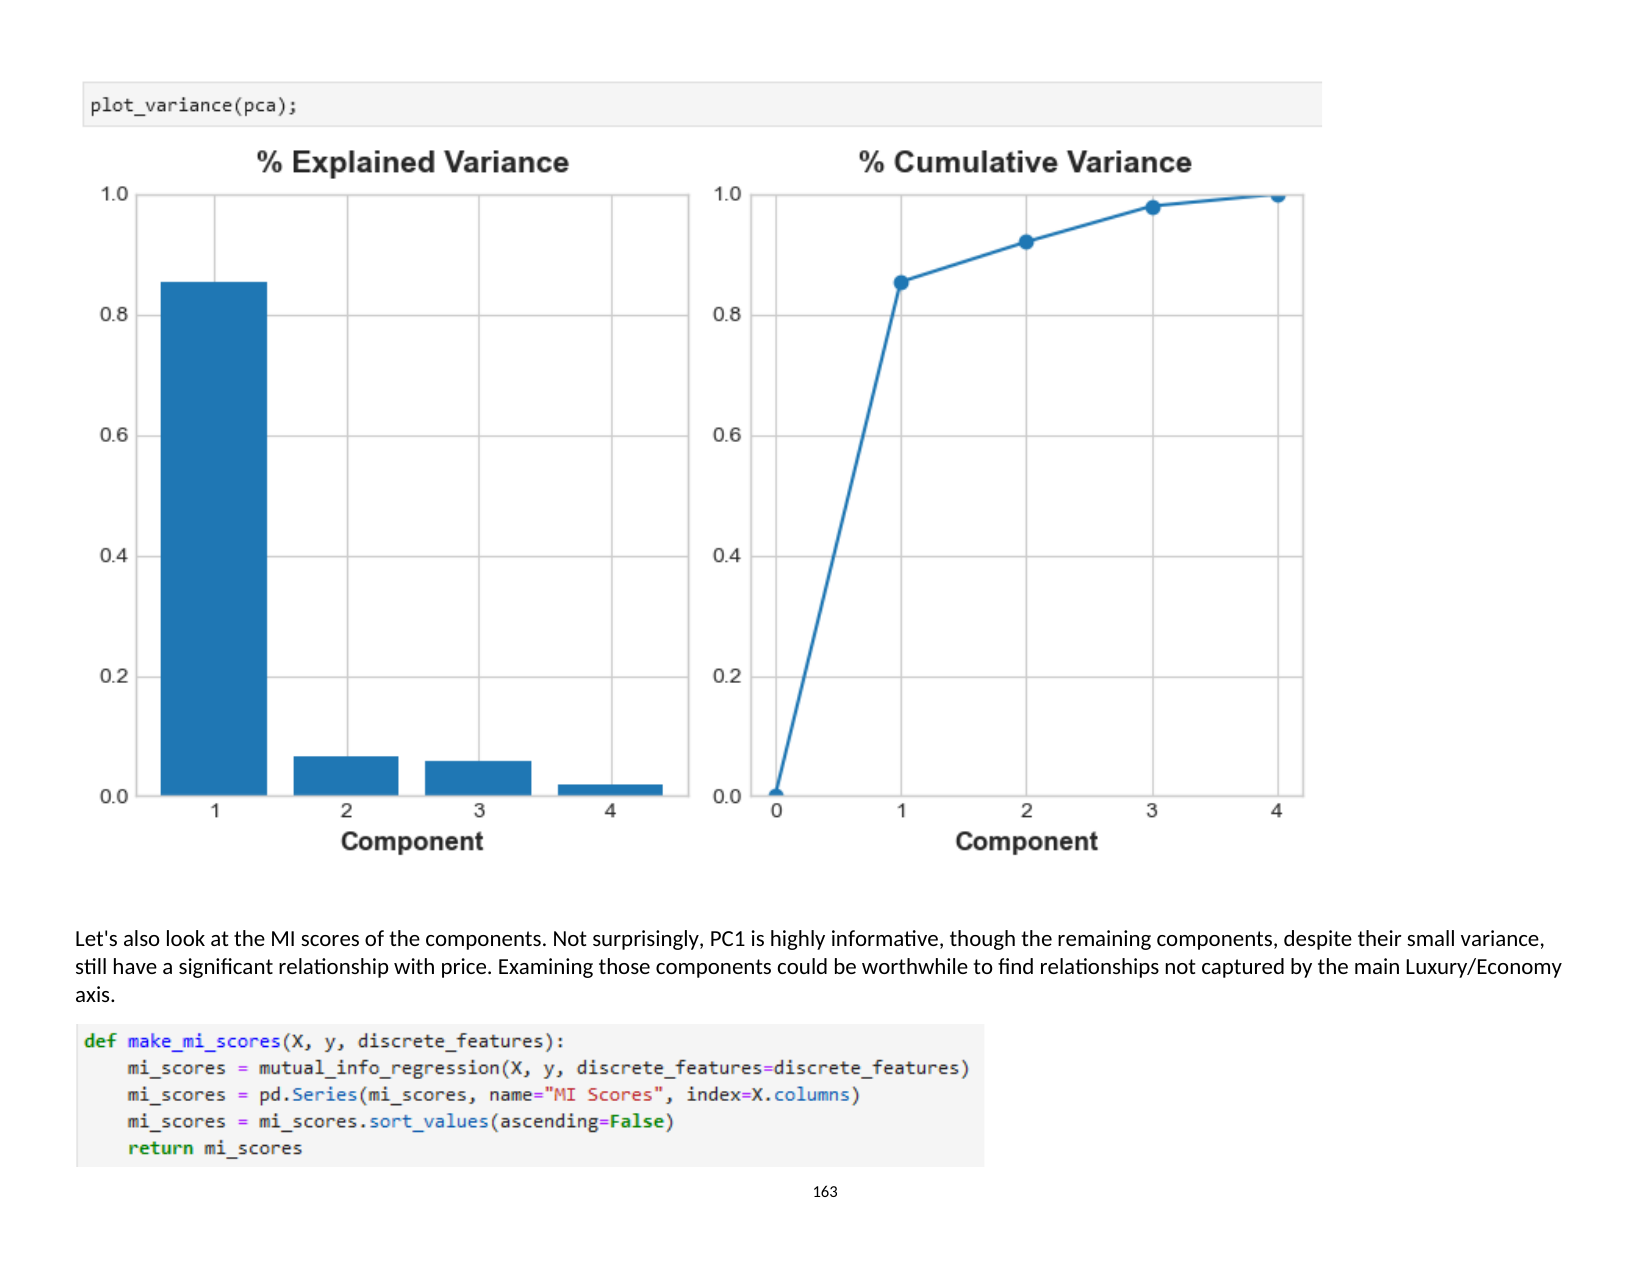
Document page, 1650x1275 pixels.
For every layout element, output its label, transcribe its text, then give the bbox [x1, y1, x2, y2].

picture [75, 75, 1323, 863]
text Let's also look at the MI scores of the components. Not surprisingly, PC1 is highly informative, though the remaining components, despite their small variance, still have a significant relationship with price. Examining those components could be worthwhile to find relationships not captured by the main Luxury/Economy axis. [75, 924, 1575, 1008]
picture [75, 1024, 985, 1167]
